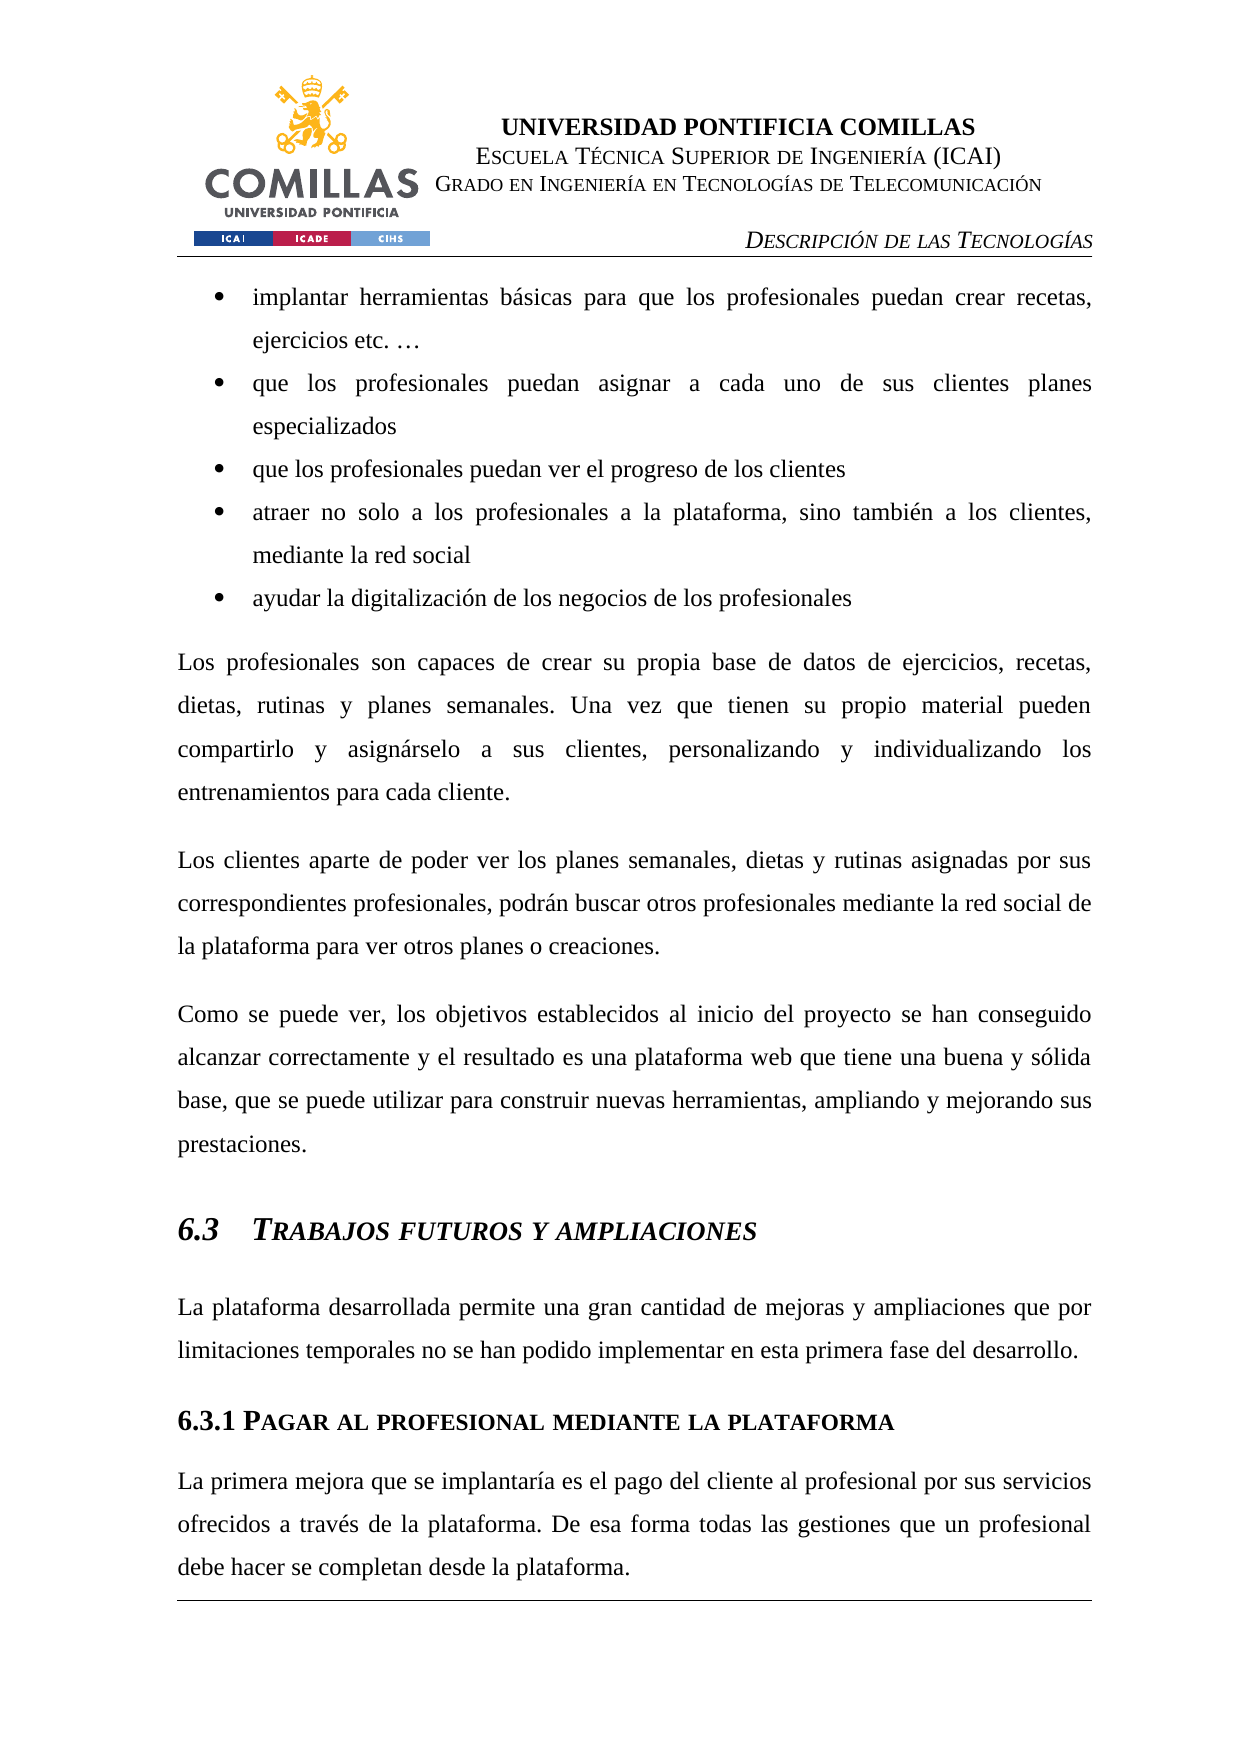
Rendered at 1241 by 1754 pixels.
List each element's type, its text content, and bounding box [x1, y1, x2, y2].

list ayudar la digitalización de los negocios de los profesionales [215, 583, 1092, 612]
text La primera mejora que se implantaría es el pago del cliente al profesional por sus servicios ofrecidos a través de la plataforma. De esa forma todas las gestiones que un profesional debe hacer se completan desde la plataforma. [177, 1466, 1092, 1581]
subtitle Pagar al profesional mediante la plataforma [177, 1403, 1092, 1437]
list implantar herramientas básicas para que los profesionales puedan crear recetas, ejercicios etc. … [215, 282, 1092, 353]
text Los clientes aparte de poder ver los planes semanales, dietas y rutinas asignadas por sus correspondientes profesionales, podrán buscar otros profesionales mediante la red social de la plataforma para ver otros planes o creaciones. [177, 845, 1092, 960]
list atraer no solo a los profesionales a la plataforma, sino también a los clientes, mediante la red social [215, 497, 1092, 569]
text Los profesionales son capaces de crear su propia base de datos de ejercicios, recetas, dietas, rutinas y planes semanales. Una vez que tienen su propio material pueden compartirlo y asignárselo a sus clientes, personalizando y individualizando los entrenamientos para cada cliente. [177, 647, 1092, 806]
list que los profesionales puedan asignar a cada uno de sus clientes planes especializados [215, 368, 1092, 440]
subtitle Trabajos futuros y ampliaciones [177, 1209, 1092, 1248]
text Como se puede ver, los objetivos establecidos al inicio del proyecto se han conseguido alcanzar correctamente y el resultado es una plataforma web que tiene una buena y sólida base, que se puede utilizar para construir nuevas herramientas, ampliando y mejorando sus prestaciones. [177, 999, 1092, 1157]
text La plataforma desarrollada permite una gran cantidad de mejoras y ampliaciones que por limitaciones temporales no se han podido implementar en esta primera fase del desarrollo. [177, 1292, 1092, 1364]
list que los profesionales puedan ver el progreso de los clientes [215, 454, 1092, 483]
